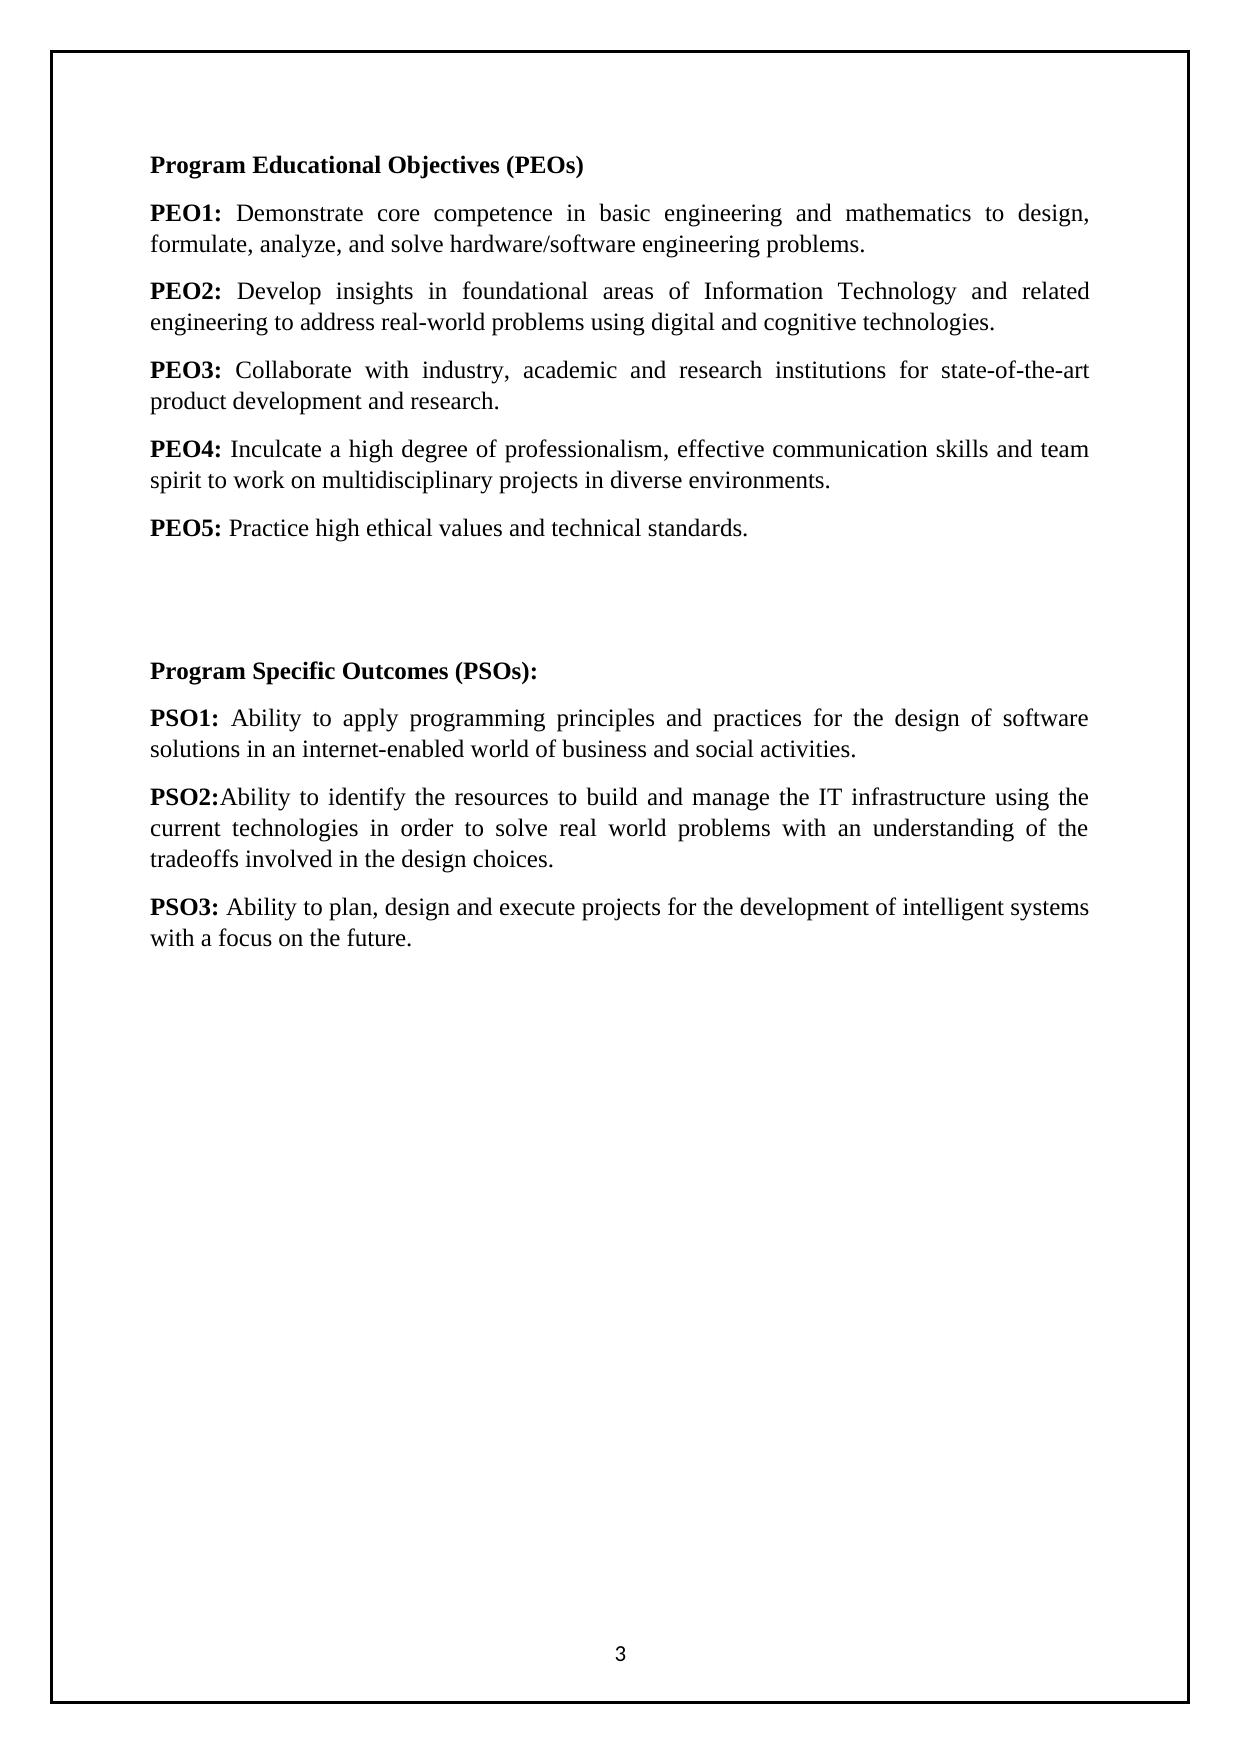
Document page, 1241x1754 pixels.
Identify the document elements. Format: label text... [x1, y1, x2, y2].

text Program Specific Outcomes (PSOs): [150, 656, 1090, 684]
text PEO4: Inculcate a high degree of professionalism, effective communication skills and team spirit to work on multidisciplinary projects in diverse environments. [150, 434, 1090, 494]
text PSO2:Ability to identify the resources to build and manage the IT infrastructure using the current technologies in order to solve real world problems with an understanding of the tradeoffs involved in the design choices. [150, 782, 1090, 873]
text PEO3: Collaborate with industry, academic and research institutions for state-of-the-art product development and research. [150, 355, 1090, 415]
text PEO2: Develop insights in foundational areas of Information Technology and related engineering to address real-world problems using digital and cognitive technologies. [150, 276, 1090, 336]
text PSO3: Ability to plan, design and execute projects for the development of intelligent systems with a focus on the future. [150, 892, 1090, 952]
text PEO5: Practice high ethical values and technical standards. [150, 513, 1090, 541]
text Program Educational Objectives (PEOs) [150, 150, 1090, 179]
text PSO1: Ability to apply programming principles and practices for the design of software solutions in an internet-enabled world of business and social activities. [150, 703, 1090, 763]
text PEO1: Demonstrate core competence in basic engineering and mathematics to design, formulate, analyze, and solve hardware/software engineering problems. [150, 198, 1090, 257]
